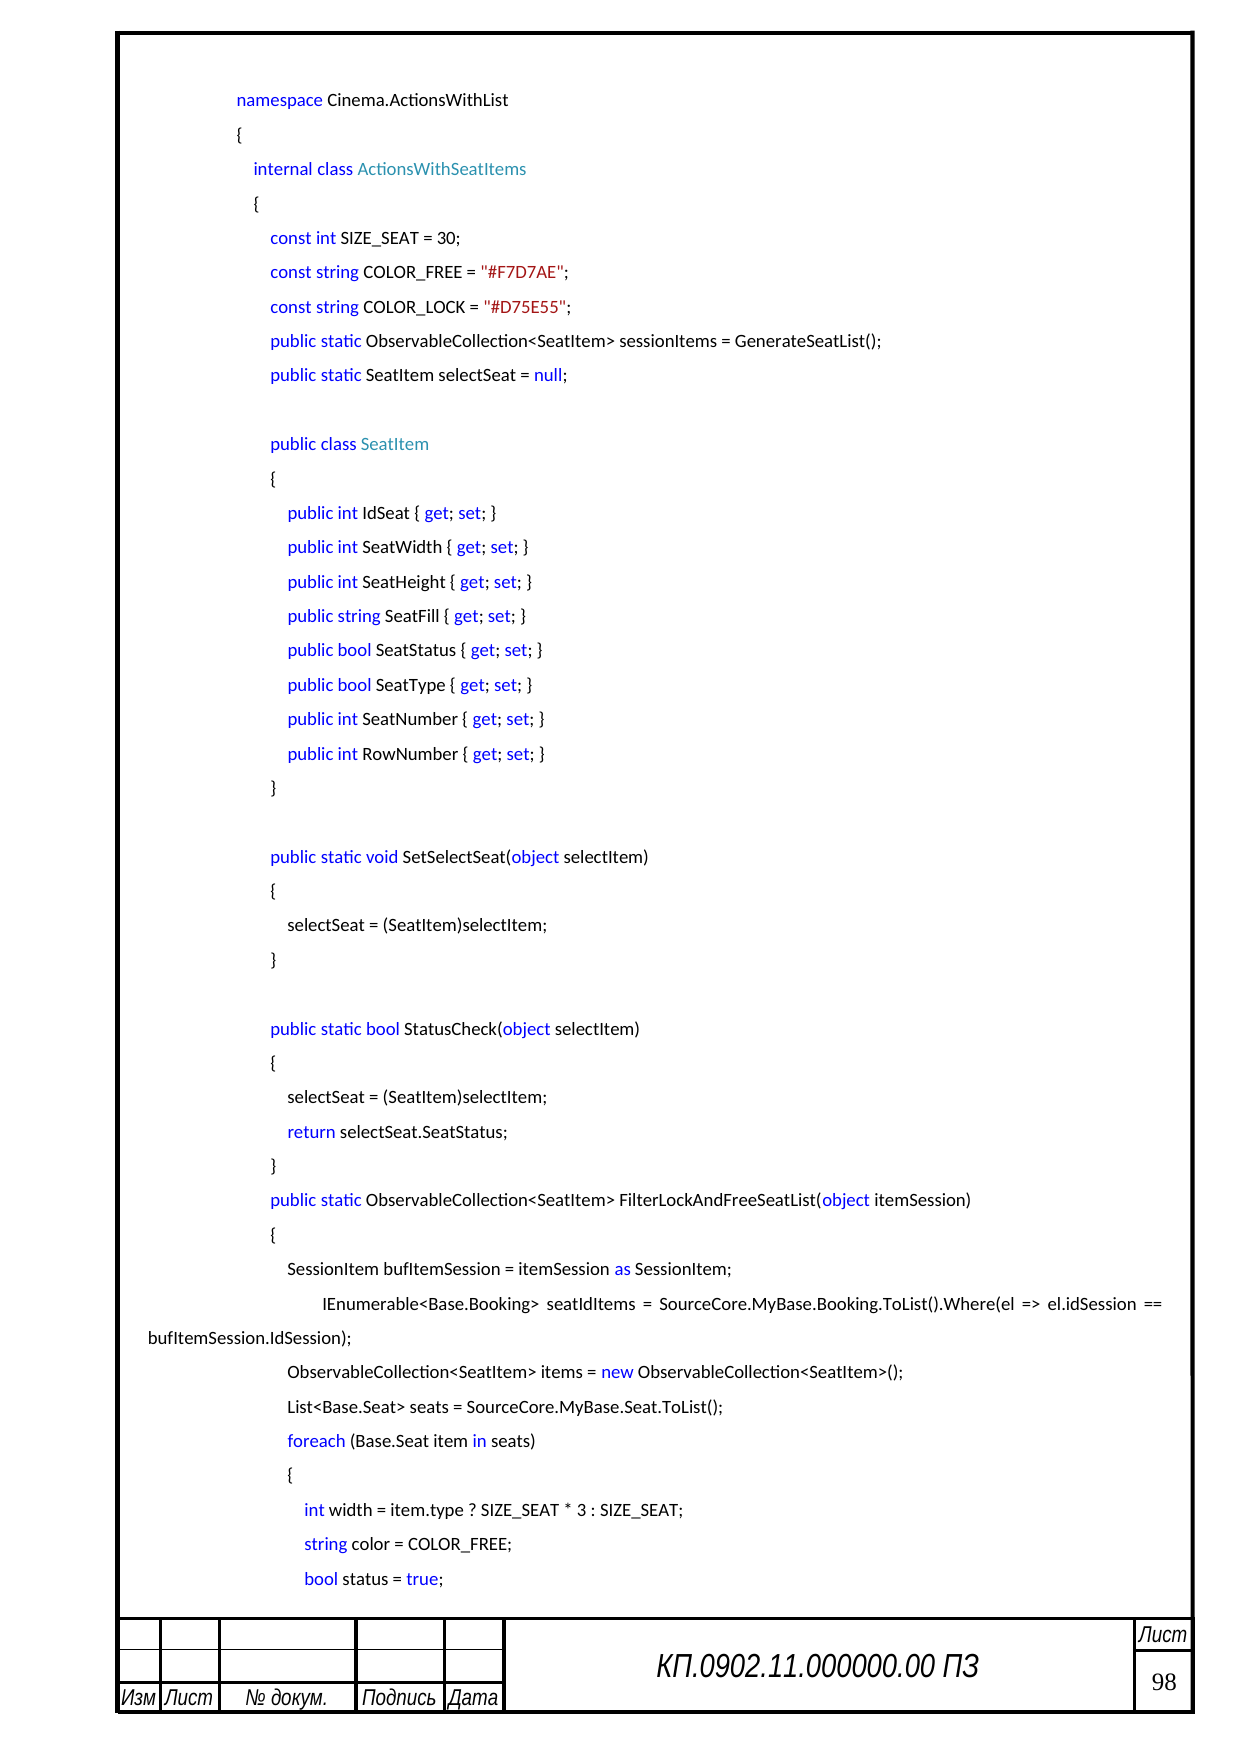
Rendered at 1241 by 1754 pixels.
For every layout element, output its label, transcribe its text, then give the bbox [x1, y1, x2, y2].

text } [148, 776, 1164, 799]
text selectSeat = (SeatItem)selectItem; [148, 914, 1164, 937]
text public int IdSeat { get; set; } [148, 501, 1164, 524]
text List<Base.Seat> seats = SourceCore.MyBase.Seat.ToList(); [148, 1395, 1164, 1418]
text const int SIZE_SEAT = 30; [148, 226, 1164, 249]
text } [148, 1154, 1164, 1177]
text { [148, 879, 1164, 902]
text IEnumerable<Base.Booking> seatIdItems = SourceCore.MyBase.Booking.ToList().Where(el => el.idSession == bufItemSession.IdSession); [148, 1292, 1164, 1349]
text ObservableCollection<SeatItem> items = new ObservableCollection<SeatItem>(); [148, 1361, 1164, 1383]
text return selectSeat.SeatStatus; [148, 1120, 1164, 1143]
text string color = COLOR_FREE; [148, 1532, 1164, 1555]
text const string COLOR_FREE = "#F7D7AE"; [148, 261, 1164, 283]
text public bool SeatType { get; set; } [148, 673, 1164, 696]
text public int SeatNumber { get; set; } [148, 707, 1164, 730]
text public static bool StatusCheck(object selectItem) [148, 1017, 1164, 1040]
text public static ObservableCollection<SeatItem> sessionItems = GenerateSeatList(); [148, 329, 1164, 352]
text { [148, 123, 1164, 146]
text selectSeat = (SeatItem)selectItem; [148, 1086, 1164, 1108]
text public static SeatItem selectSeat = null; [148, 364, 1164, 387]
text { [148, 1464, 1164, 1487]
text } [148, 948, 1164, 971]
text public int SeatWidth { get; set; } [148, 536, 1164, 558]
text { [148, 192, 1164, 215]
text foreach (Base.Seat item in seats) [148, 1429, 1164, 1452]
text SessionItem bufItemSession = itemSession as SessionItem; [148, 1257, 1164, 1280]
text public static ObservableCollection<SeatItem> FilterLockAndFreeSeatList(object itemSession) [148, 1189, 1164, 1212]
text { [148, 1051, 1164, 1074]
text public class SeatItem [148, 432, 1164, 455]
text internal class ActionsWithSeatItems [148, 157, 1164, 180]
text public static void SetSelectSeat(object selectItem) [148, 845, 1164, 868]
text { [148, 467, 1164, 490]
text const string COLOR_LOCK = "#D75E55"; [148, 295, 1164, 318]
text public int SeatHeight { get; set; } [148, 570, 1164, 593]
text public int RowNumber { get; set; } [148, 742, 1164, 765]
text public bool SeatStatus { get; set; } [148, 639, 1164, 662]
text { [148, 1223, 1164, 1246]
text int width = item.type ? SIZE_SEAT * 3 : SIZE_SEAT; [148, 1498, 1164, 1521]
text public string SeatFill { get; set; } [148, 604, 1164, 627]
text namespace Cinema.ActionsWithList [148, 89, 1164, 112]
text bool status = true; [148, 1567, 1164, 1590]
